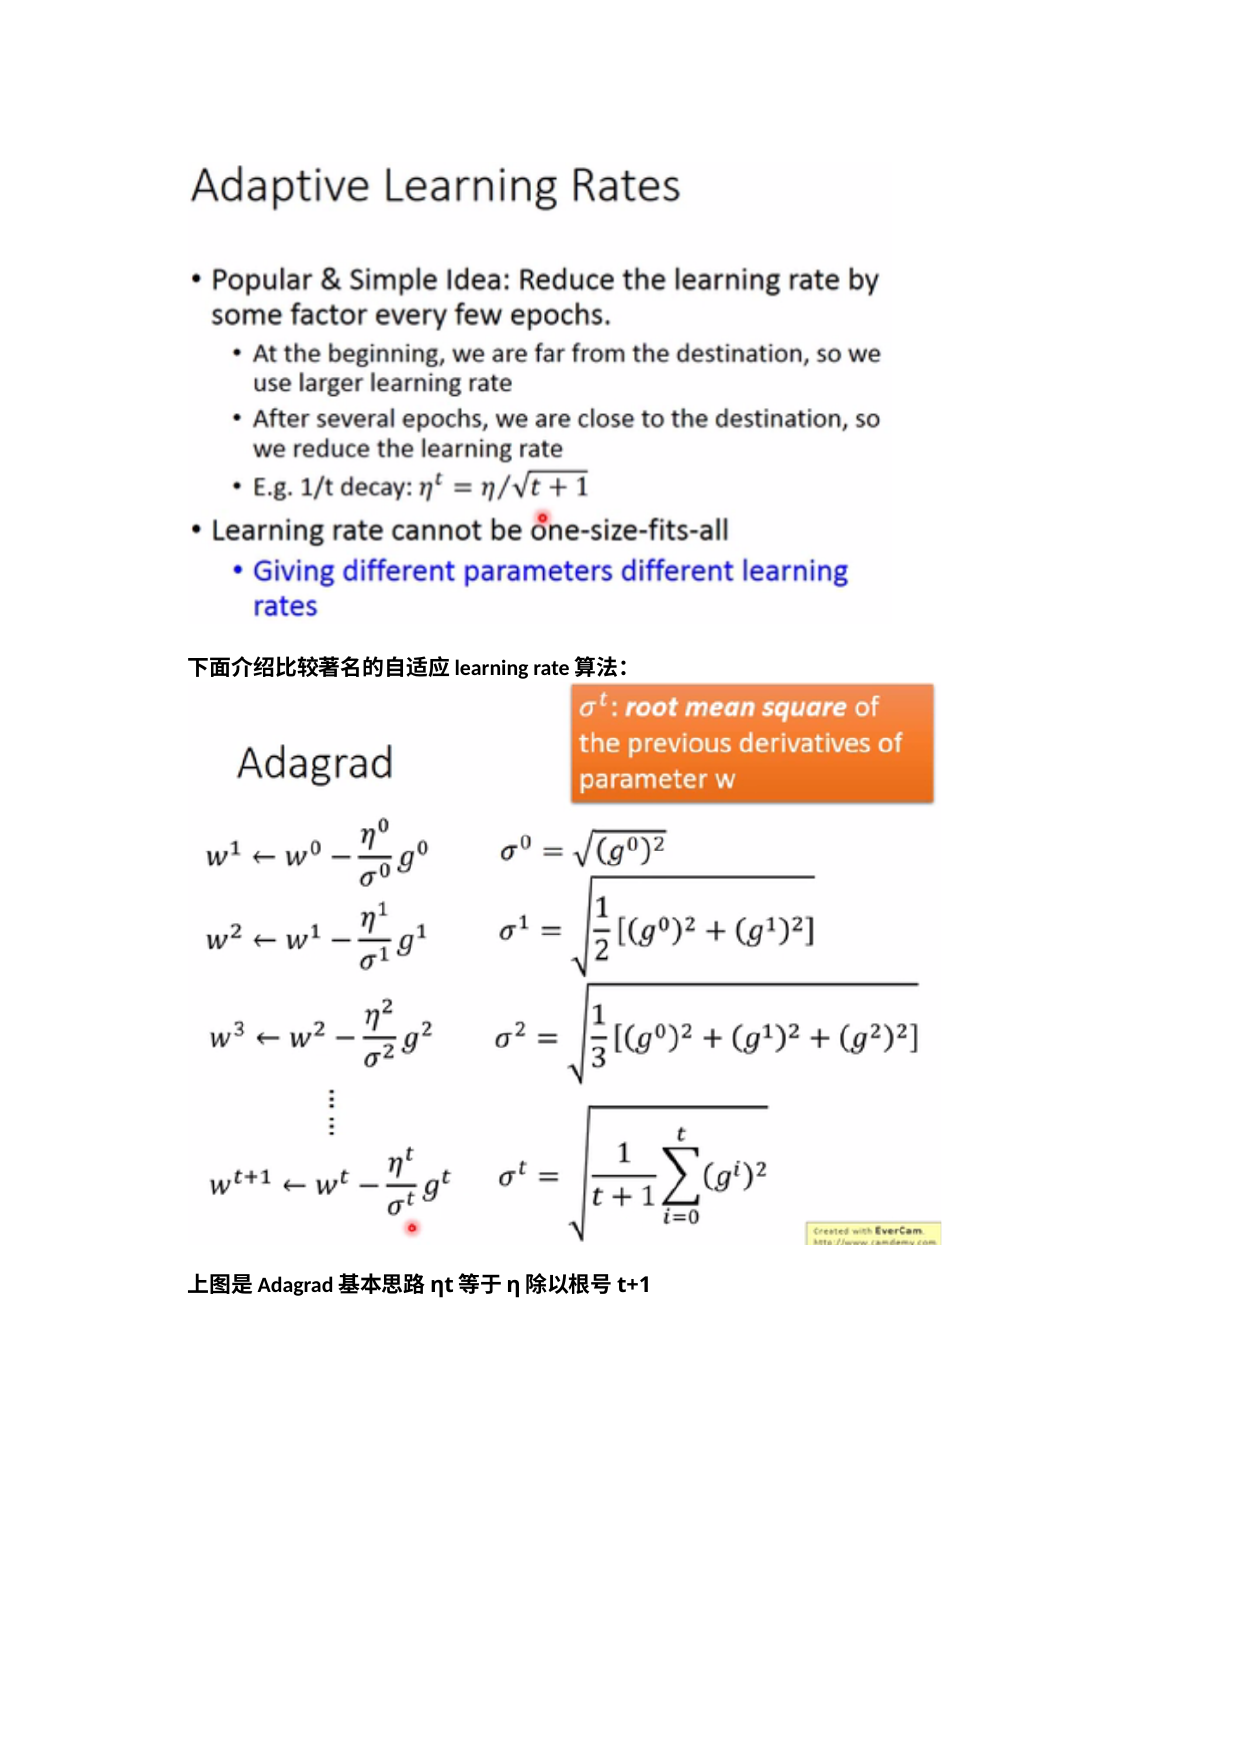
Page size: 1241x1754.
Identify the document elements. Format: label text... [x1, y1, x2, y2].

picture [187, 682, 942, 1245]
text 下面介绍比较著名的自适应learning rate算法： [187, 649, 1053, 682]
text 上图是Adagrad基本思路ηt等于η除以根号t+1 [187, 1267, 1053, 1299]
picture [187, 162, 892, 624]
